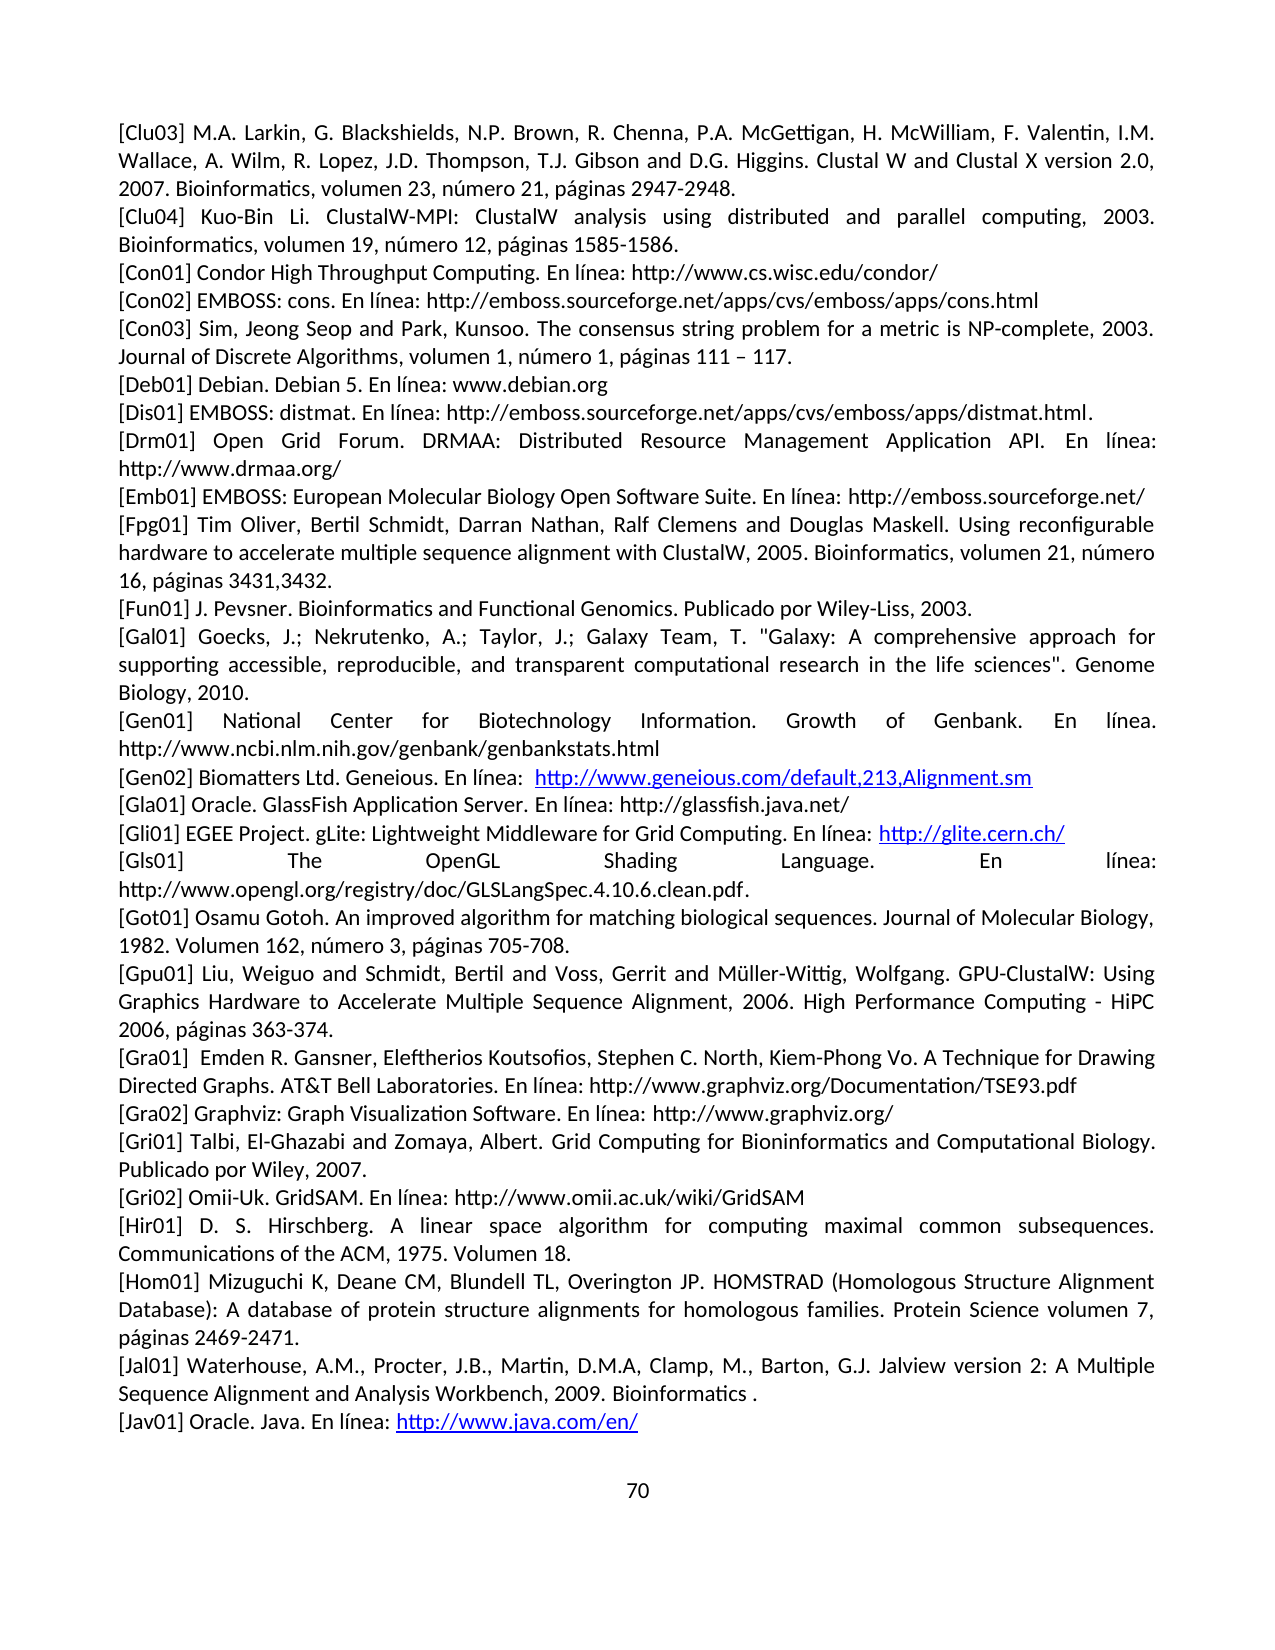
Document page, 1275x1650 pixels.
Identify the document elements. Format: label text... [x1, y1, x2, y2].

text [Gra02] Graphviz: Graph Visualization Software. En línea: http://www.graphviz.org/ [118, 1099, 1157, 1127]
text [Con03] Sim, Jeong Seop and Park, Kunsoo. The consensus string problem for a metric is NP-complete, 2003. Journal of Discrete Algorithms, volumen 1, número 1, páginas 111 – 117. [118, 314, 1157, 370]
text [Con02] EMBOSS: cons. En línea: http://emboss.sourceforge.net/apps/cvs/emboss/apps/cons.html [118, 286, 1157, 314]
text [Hom01] Mizuguchi K, Deane CM, Blundell TL, Overington JP. HOMSTRAD (Homologous Structure Alignment Database): A database of protein structure alignments for homologous families. Protein Science volumen 7, páginas 2469-2471. [118, 1267, 1157, 1351]
text [Got01] Osamu Gotoh. An improved algorithm for matching biological sequences. Journal of Molecular Biology, 1982. Volumen 162, número 3, páginas 705-708. [118, 903, 1157, 959]
text [Gen01] National Center for Biotechnology Information. Growth of Genbank. En línea. http://www.ncbi.nlm.nih.gov/genbank/genbankstats.html [118, 707, 1157, 763]
text [Gri01] Talbi, El-Ghazabi and Zomaya, Albert. Grid Computing for Bioninformatics and Computational Biology. Publicado por Wiley, 2007. [118, 1127, 1157, 1183]
text [Jal01] Waterhouse, A.M., Procter, J.B., Martin, D.M.A, Clamp, M., Barton, G.J. Jalview version 2: A Multiple Sequence Alignment and Analysis Workbench, 2009. Bioinformatics . [118, 1351, 1157, 1407]
text [Clu03] M.A. Larkin, G. Blackshields, N.P. Brown, R. Chenna, P.A. McGettigan, H. McWilliam, F. Valentin, I.M. Wallace, A. Wilm, R. Lopez, J.D. Thompson, T.J. Gibson and D.G. Higgins. Clustal W and Clustal X version 2.0, 2007. Bioinformatics, volumen 23, número 21, páginas 2947-2948. [118, 118, 1157, 202]
text [Gls01] The OpenGL Shading Language. En línea: http://www.opengl.org/registry/doc/GLSLangSpec.4.10.6.clean.pdf. [118, 847, 1157, 903]
text [Fpg01] Tim Oliver, Bertil Schmidt, Darran Nathan, Ralf Clemens and Douglas Maskell. Using reconfigurable hardware to accelerate multiple sequence alignment with ClustalW, 2005. Bioinformatics, volumen 21, número 16, páginas 3431,3432. [118, 510, 1157, 594]
text [Fun01] J. Pevsner. Bioinformatics and Functional Genomics. Publicado por Wiley-Liss, 2003. [118, 594, 1157, 622]
text [Gla01] Oracle. GlassFish Application Server. En línea: http://glassfish.java.net/ [118, 791, 1157, 819]
text [Drm01] Open Grid Forum. DRMAA: Distributed Resource Management Application API. En línea: http://www.drmaa.org/ [118, 426, 1157, 482]
text [Gli01] EGEE Project. gLite: Lightweight Middleware for Grid Computing. En línea: http://glite.cern.ch/ [118, 819, 1157, 847]
text [Con01] Condor High Throughput Computing. En línea: http://www.cs.wisc.edu/condor/ [118, 258, 1157, 286]
text [Dis01] EMBOSS: distmat. En línea: http://emboss.sourceforge.net/apps/cvs/emboss/apps/distmat.html. [118, 398, 1157, 426]
text [Gri02] Omii-Uk. GridSAM. En línea: http://www.omii.ac.uk/wiki/GridSAM [118, 1183, 1157, 1211]
text [Jav01] Oracle. Java. En línea: http://www.java.com/en/ [118, 1407, 1157, 1435]
text [Gen02] Biomatters Ltd. Geneious. En línea: http://www.geneious.com/default,213,Alignment.sm [118, 763, 1157, 791]
text [Deb01] Debian. Debian 5. En línea: www.debian.org [118, 370, 1157, 398]
text [Hir01] D. S. Hirschberg. A linear space algorithm for computing maximal common subsequences. Communications of the ACM, 1975. Volumen 18. [118, 1211, 1157, 1267]
text [Gal01] Goecks, J.; Nekrutenko, A.; Taylor, J.; Galaxy Team, T. "Galaxy: A comprehensive approach for supporting accessible, reproducible, and transparent computational research in the life sciences". Genome Biology, 2010. [118, 622, 1157, 707]
text [Gpu01] Liu, Weiguo and Schmidt, Bertil and Voss, Gerrit and Müller-Wittig, Wolfgang. GPU-ClustalW: Using Graphics Hardware to Accelerate Multiple Sequence Alignment, 2006. High Performance Computing - HiPC 2006, páginas 363-374. [118, 959, 1157, 1043]
text [Gra01] Emden R. Gansner, Eleftherios Koutsofios, Stephen C. North, Kiem-Phong Vo. A Technique for Drawing Directed Graphs. AT&T Bell Laboratories. En línea: http://www.graphviz.org/Documentation/TSE93.pdf [118, 1043, 1157, 1099]
text [Emb01] EMBOSS: European Molecular Biology Open Software Suite. En línea: http://emboss.sourceforge.net/ [118, 482, 1157, 510]
text [Clu04] Kuo-Bin Li. ClustalW-MPI: ClustalW analysis using distributed and parallel computing, 2003. Bioinformatics, volumen 19, número 12, páginas 1585-1586. [118, 202, 1157, 258]
